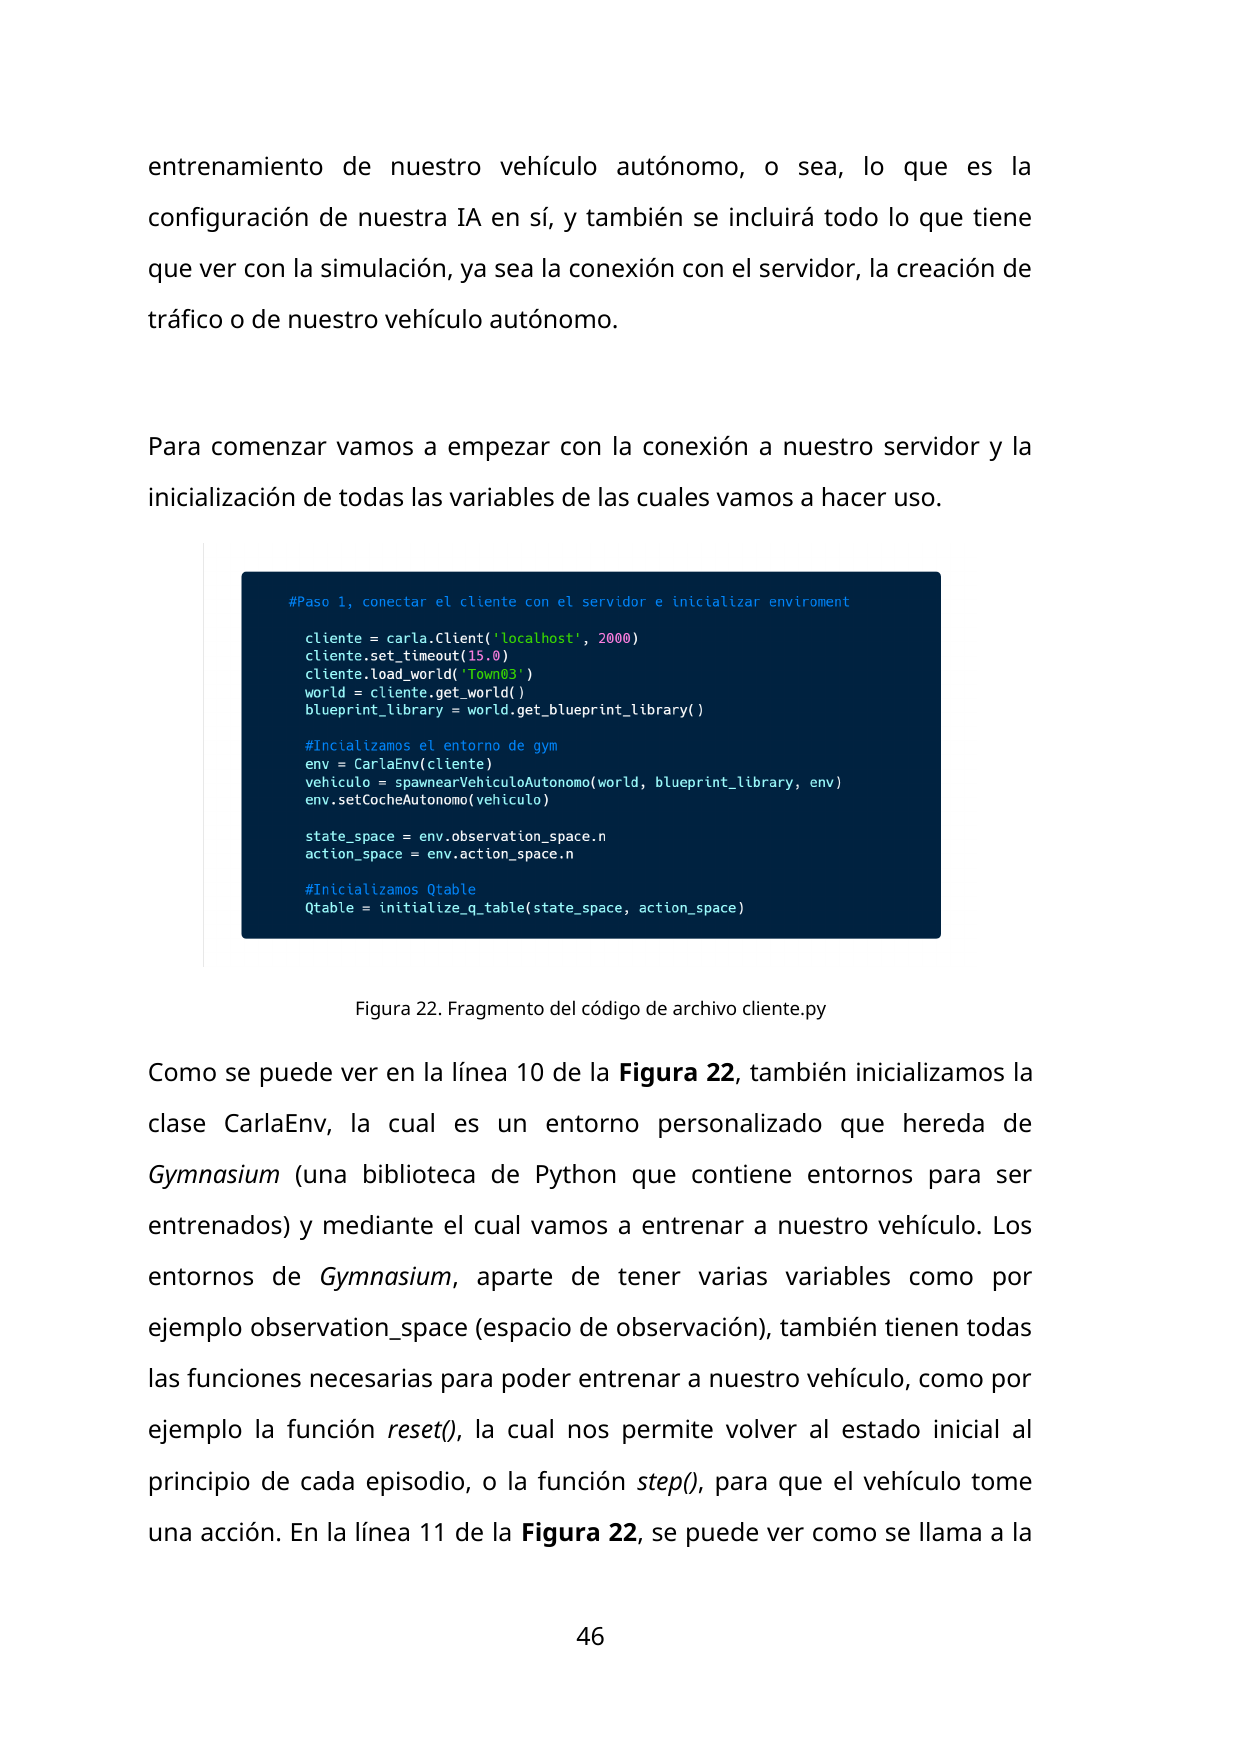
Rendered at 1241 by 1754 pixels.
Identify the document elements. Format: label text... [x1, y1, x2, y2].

text Figura 22. Fragmento del código de archivo cliente.py [148, 996, 1033, 1021]
picture [203, 543, 978, 967]
text Para comenzar vamos a empezar con la conexión a nuestro servidor y la inicialización de todas las variables de las cuales vamos a hacer uso. [148, 428, 1033, 514]
